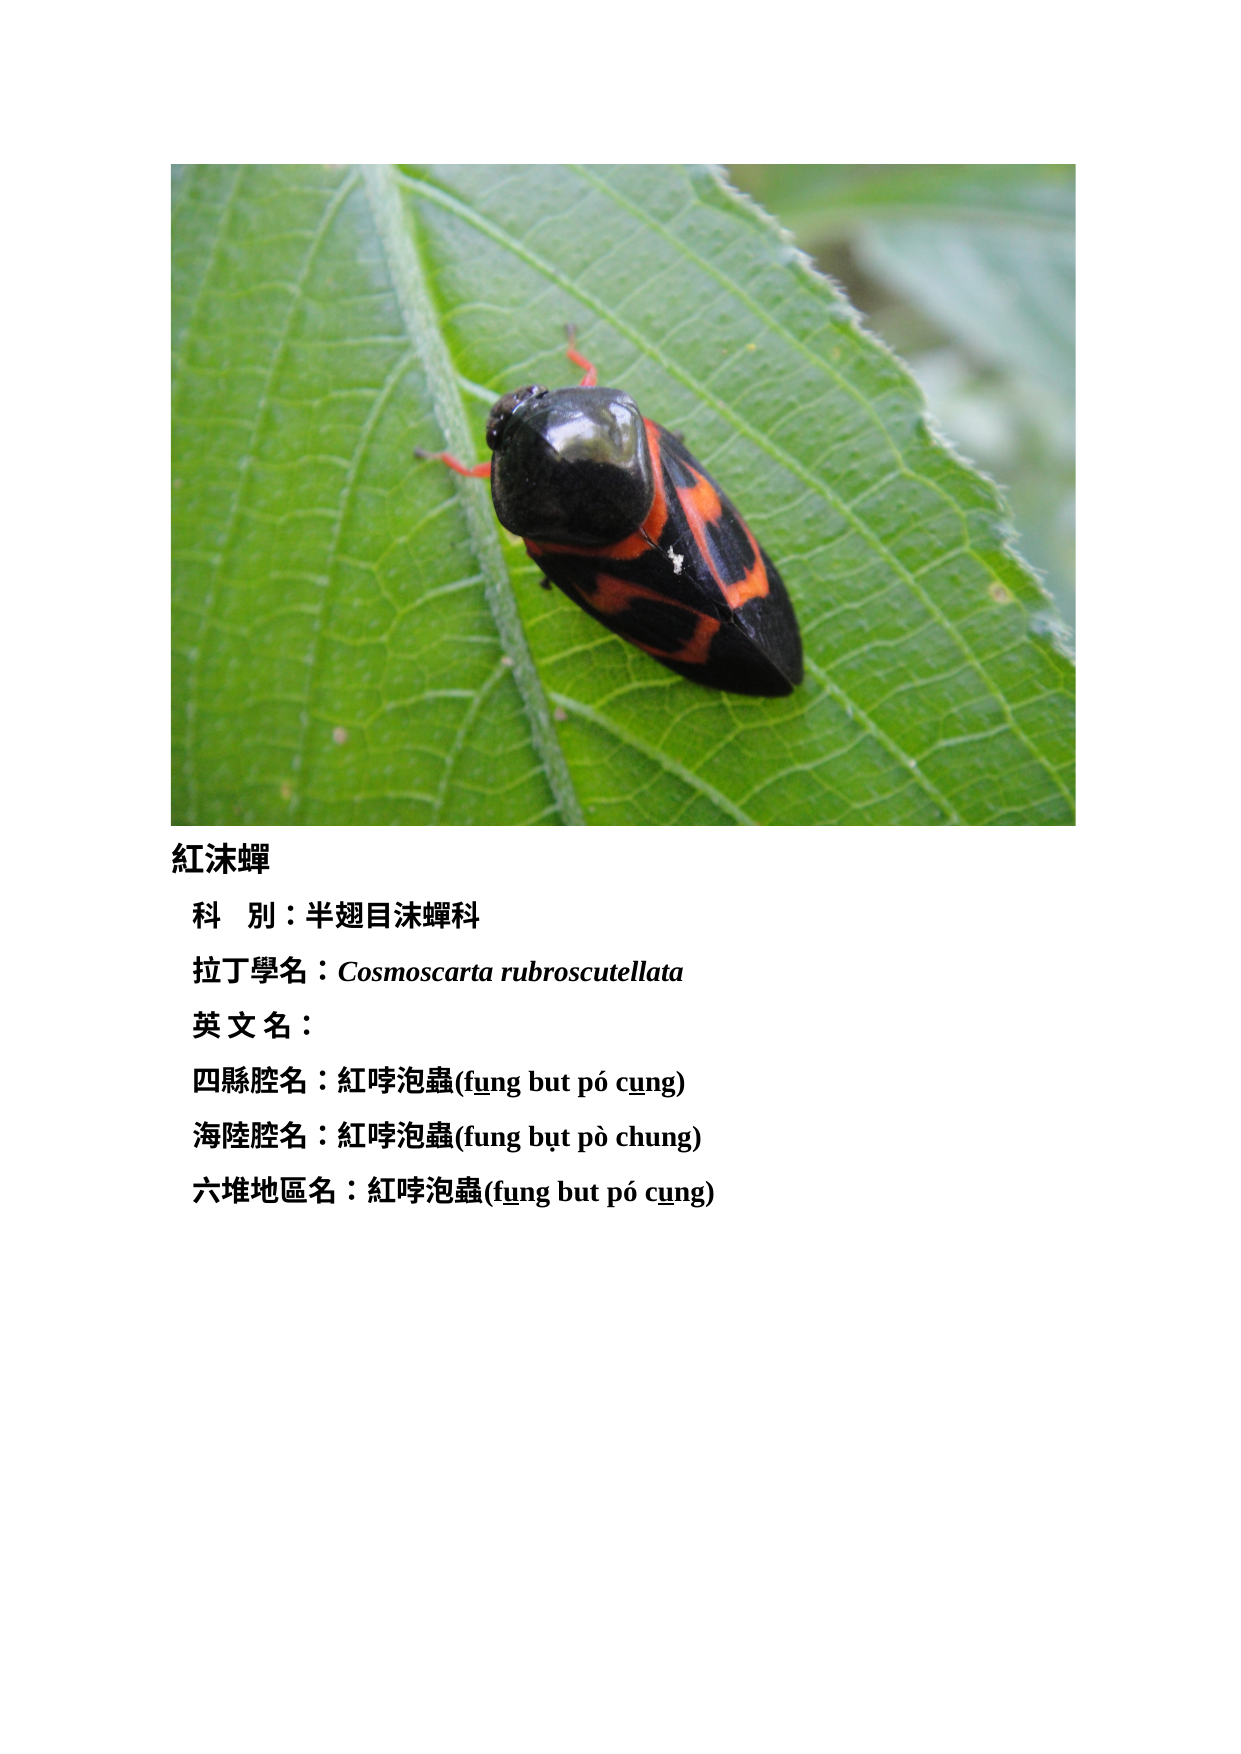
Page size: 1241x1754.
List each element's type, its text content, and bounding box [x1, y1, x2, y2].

table_cell 紅沫蟬 科 別：半翅目沫蟬科 拉丁學名：Cosmoscarta rubroscutellata 英 文 名： 四縣腔名：紅哱泡蟲(fung but pó cung) 海陸腔名：紅哱泡蟲(fung bụt pò chung) 六堆地區名：紅哱泡蟲(fung but pó cung) [160, 833, 1078, 1217]
table_header [160, 165, 1078, 833]
picture [170, 164, 1076, 826]
